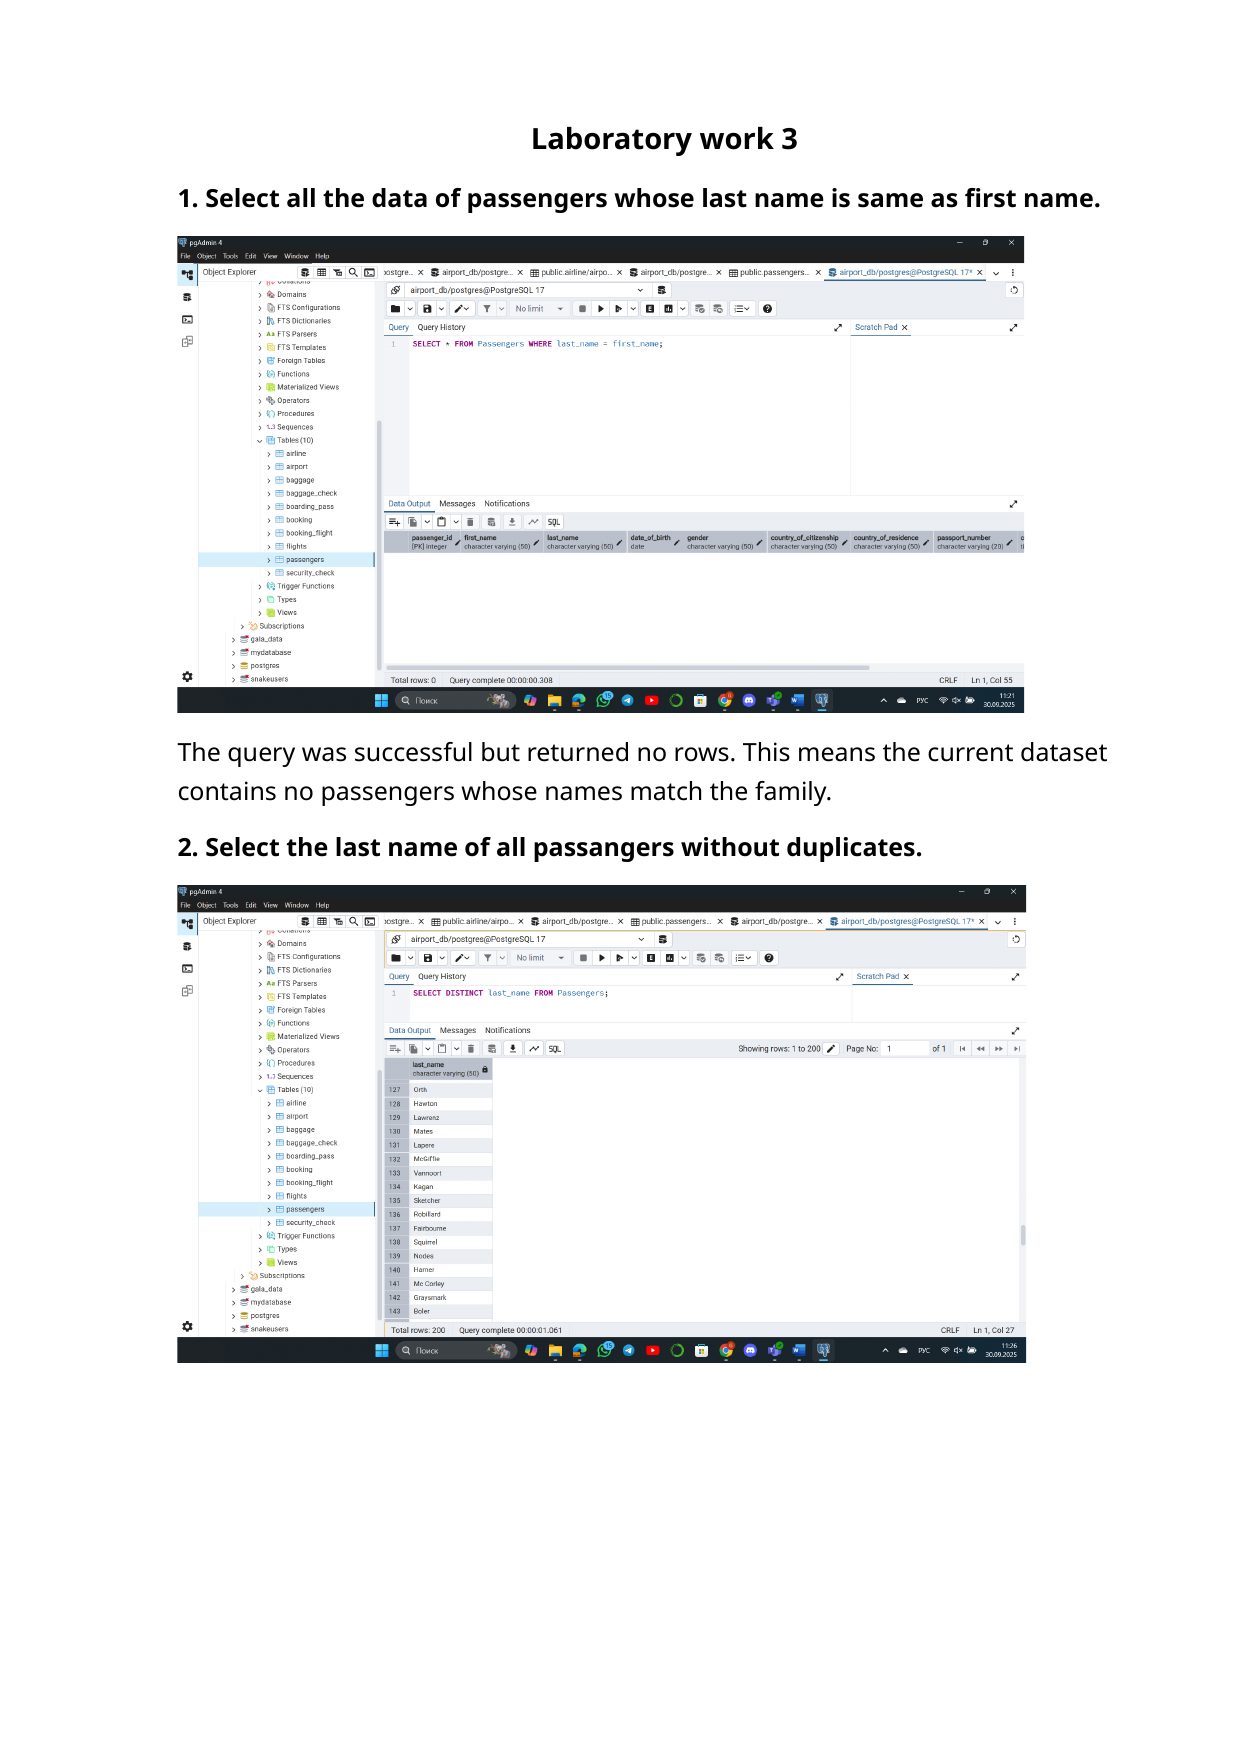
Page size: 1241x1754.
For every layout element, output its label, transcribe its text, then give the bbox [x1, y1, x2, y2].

text 2. Select the last name of all passangers without duplicates. [177, 829, 1152, 863]
picture [177, 885, 1027, 1363]
text 1. Select all the data of passengers whose last name is same as first name. [177, 180, 1152, 214]
picture [177, 236, 1025, 713]
text Laboratory work 3 [177, 118, 1152, 158]
text The query was successful but returned no rows. This means the current dataset contains no passengers whose names match the family. [177, 734, 1152, 807]
